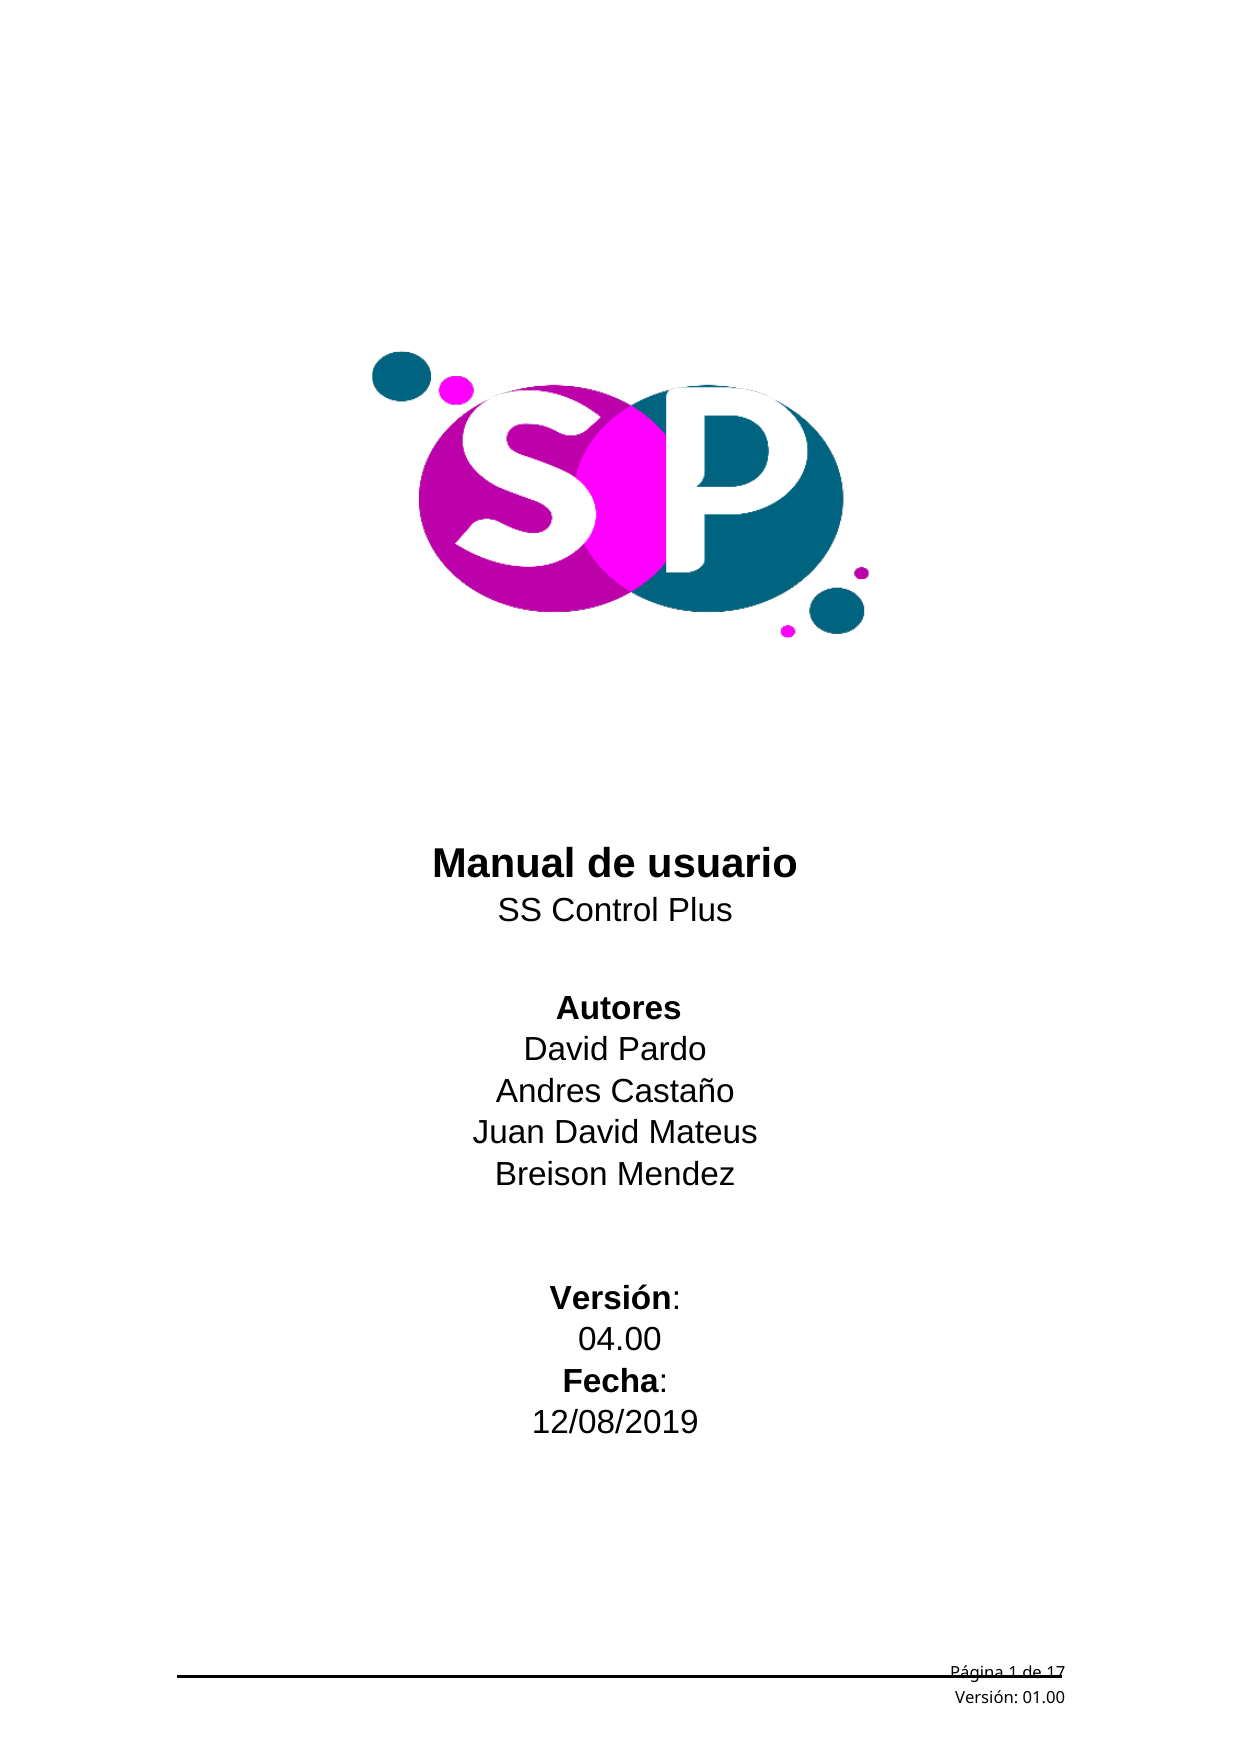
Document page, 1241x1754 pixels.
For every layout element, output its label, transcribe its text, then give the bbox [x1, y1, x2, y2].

text 12/08/2019 [177, 1402, 1053, 1441]
text Juan David Mateus [177, 1112, 1053, 1151]
text Fecha: [177, 1361, 1053, 1399]
picture [372, 295, 874, 703]
text Versión: [177, 1278, 1053, 1316]
text SS Control Plus [177, 890, 1053, 928]
text Manual de usuario [177, 838, 1053, 886]
text David Pardo [177, 1029, 1053, 1068]
text Autores [177, 988, 1060, 1026]
text 04.00 [177, 1319, 1053, 1358]
text Breison Mendez [177, 1153, 1053, 1192]
text Andres Castaño [177, 1071, 1053, 1109]
